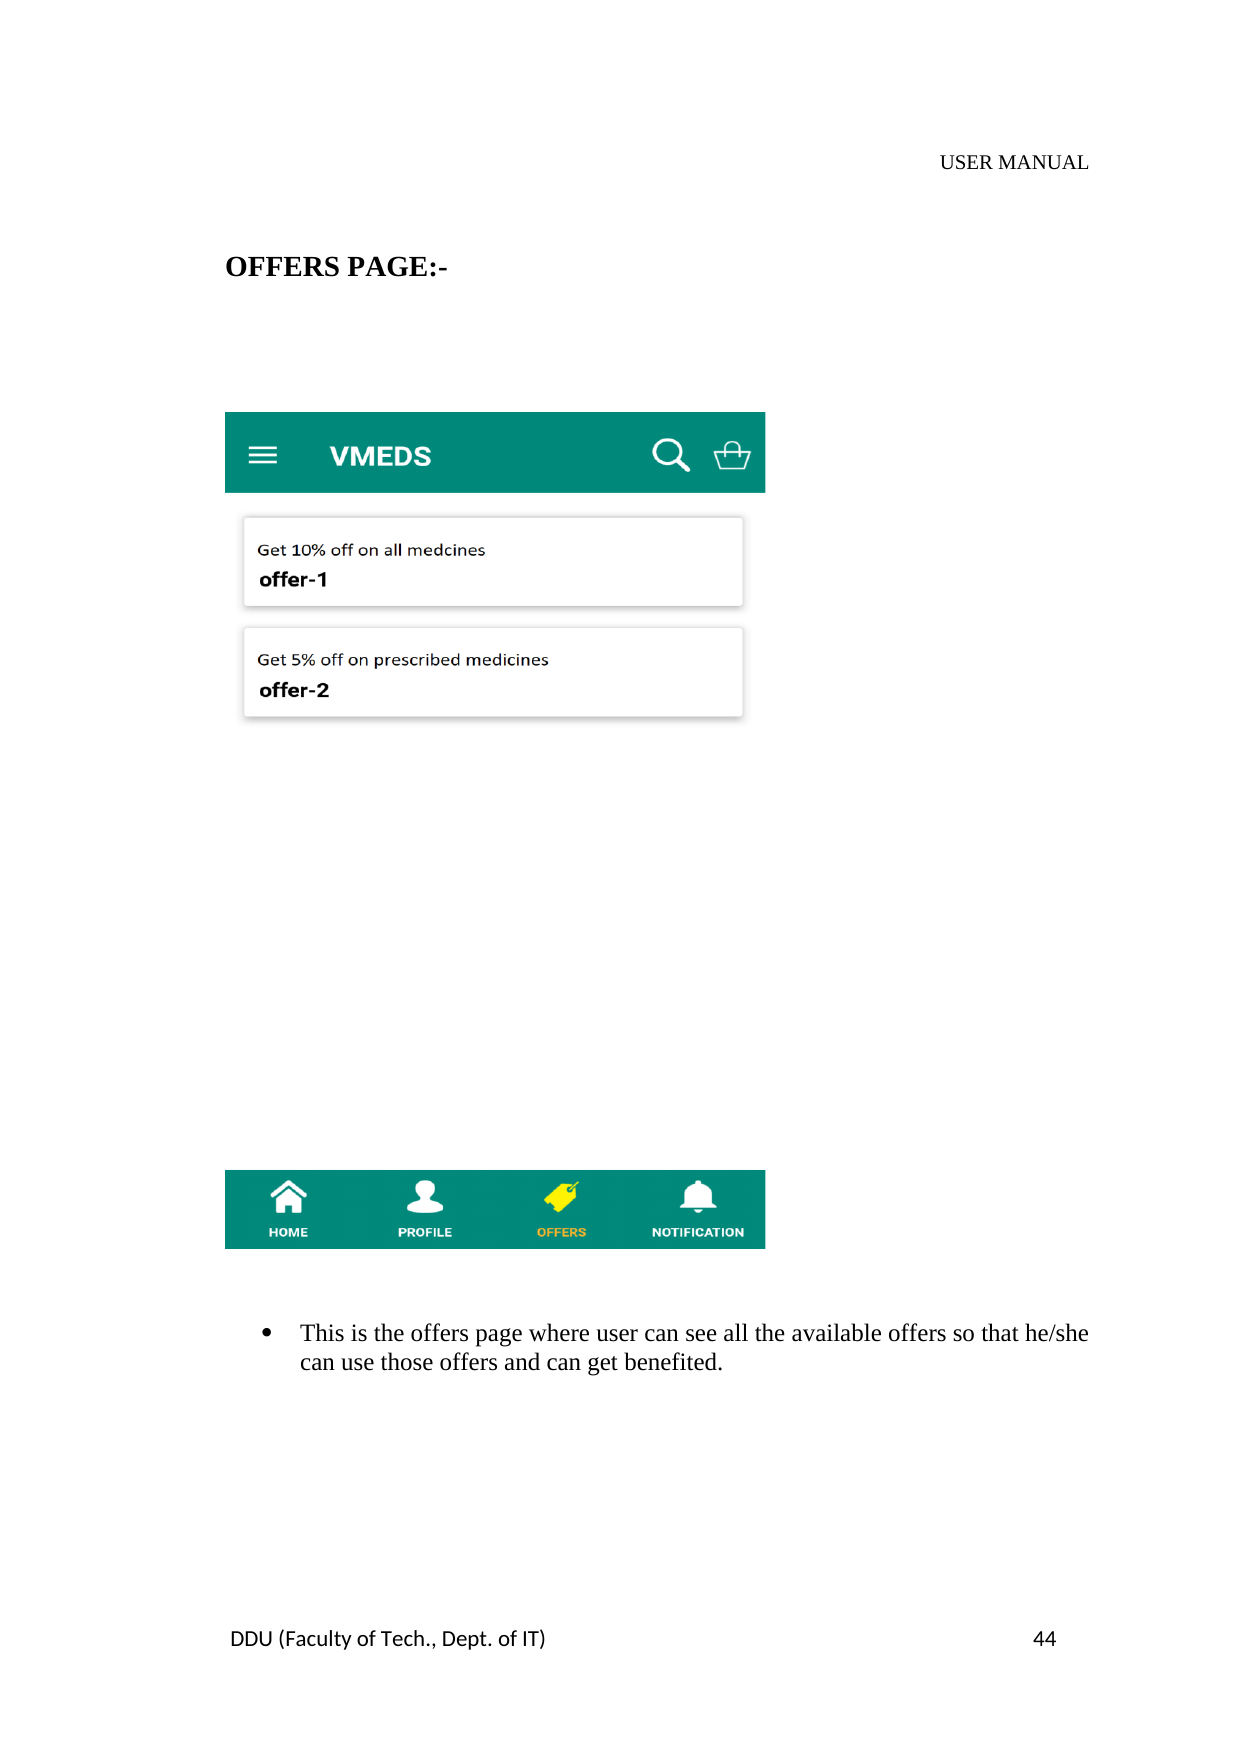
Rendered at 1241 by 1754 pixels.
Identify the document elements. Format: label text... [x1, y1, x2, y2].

text USER MANUAL [750, 150, 1090, 174]
text OFFERS PAGE:- [225, 249, 1090, 283]
list This is the offers page where user can see all the available offers so that he/she can use those offers and can get benefited. [262, 1318, 1090, 1376]
picture [225, 412, 766, 1249]
